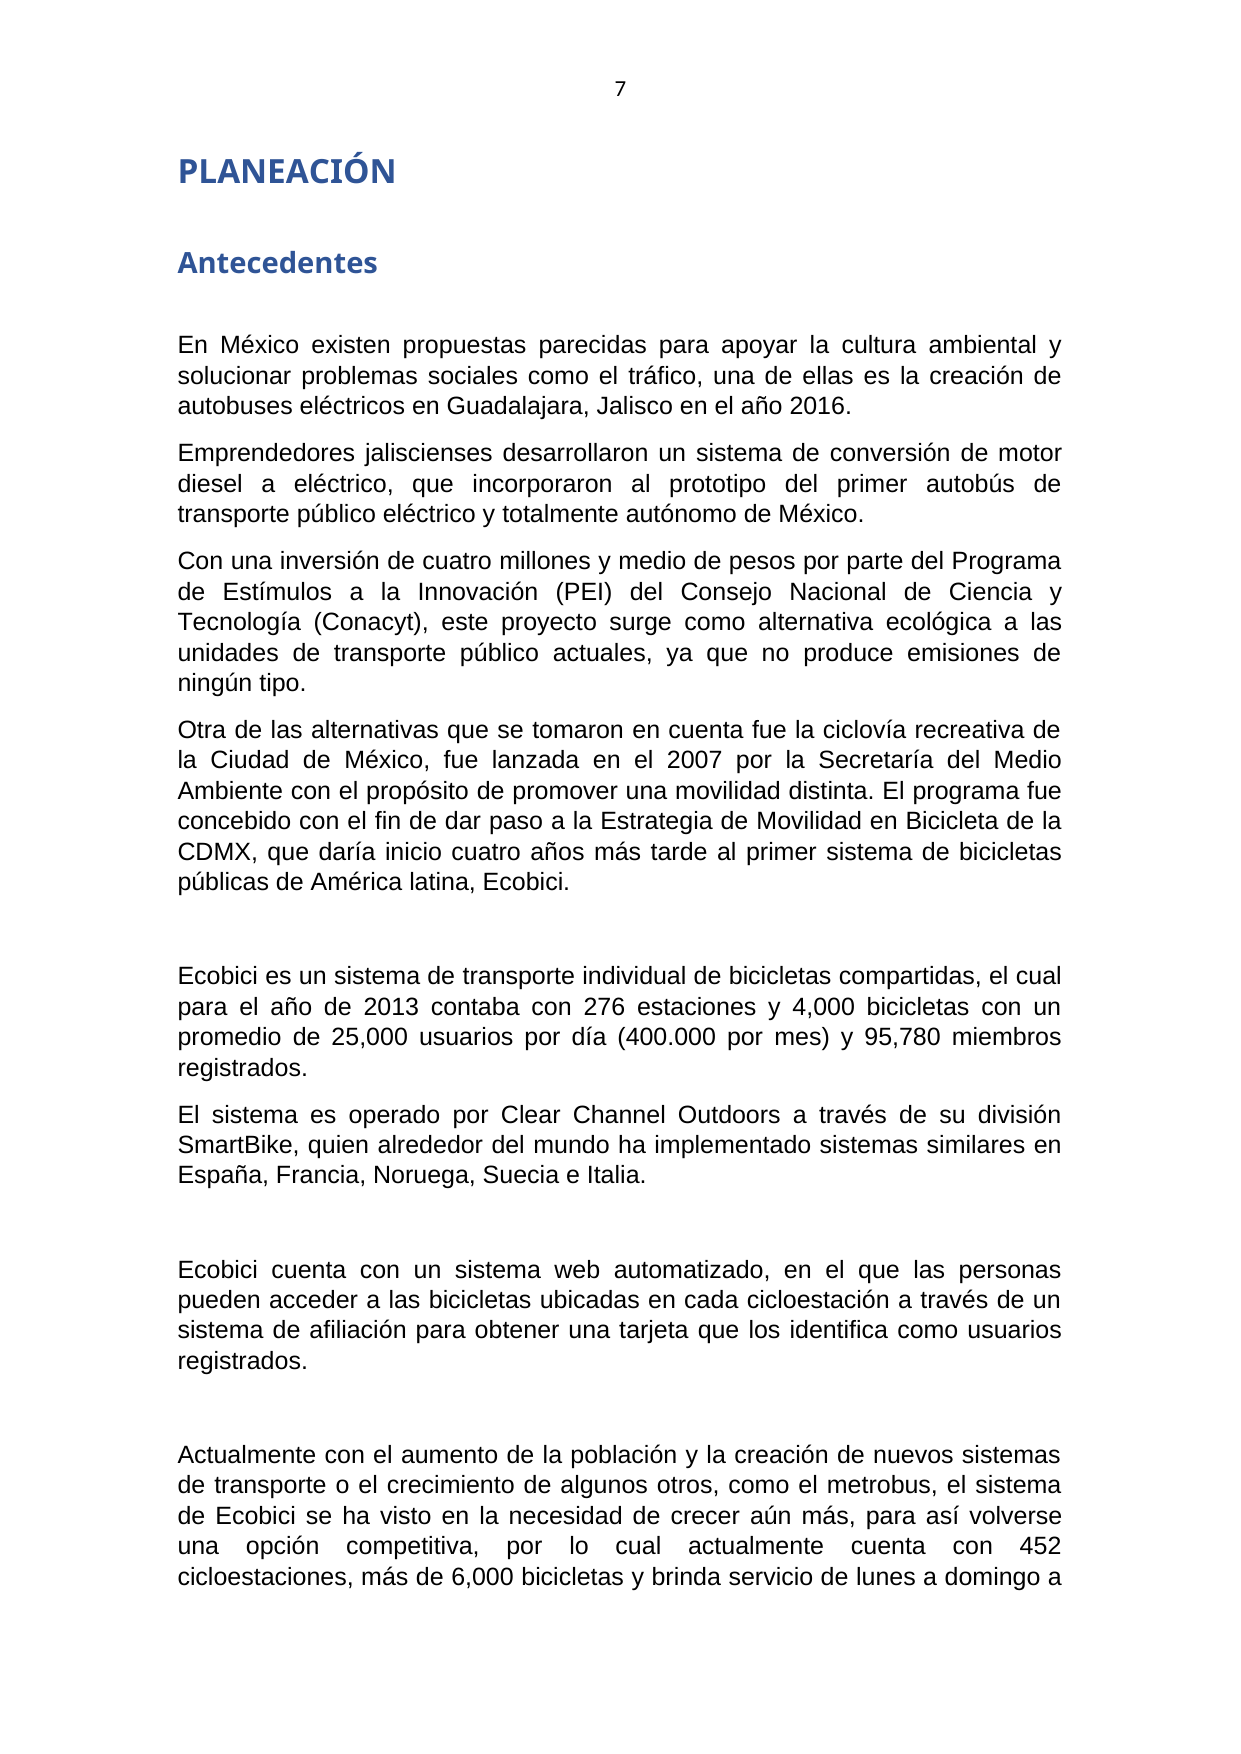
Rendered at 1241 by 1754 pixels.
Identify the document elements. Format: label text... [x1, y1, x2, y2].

subtitle PLANEACIÓN [177, 148, 1063, 193]
text Emprendedores jaliscienses desarrollaron un sistema de conversión de motor diesel a eléctrico, que incorporaron al prototipo del primer autobús de transporte público eléctrico y totalmente autónomo de México. [177, 438, 1063, 528]
text Otra de las alternativas que se tomaron en cuenta fue la ciclovía recreativa de la Ciudad de México, fue lanzada en el 2007 por la Secretaría del Medio Ambiente con el propósito de promover una movilidad distinta. El programa fue concebido con el fin de dar paso a la Estrategia de Movilidad en Bicicleta de la CDMX, que daría inicio cuatro años más tarde al primer sistema de bicicletas públicas de América latina, Ecobici. [177, 715, 1063, 896]
text Ecobici cuenta con un sistema web automatizado, en el que las personas pueden acceder a las bicicletas ubicadas en cada cicloestación a través de un sistema de afiliación para obtener una tarjeta que los identifica como usuarios registrados. [177, 1254, 1063, 1374]
subtitle Antecedentes [177, 242, 1063, 282]
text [177, 1440, 1063, 1590]
text El sistema es operado por Clear Channel Outdoors a través de su división SmartBike, quien alrededor del mundo ha implementado sistemas similares en España, Francia, Noruega, Suecia e Italia. [177, 1099, 1063, 1189]
text Ecobici es un sistema de transporte individual de bicicletas compartidas, el cual para el año de 2013 contaba con 276 estaciones y 4,000 bicicletas con un promedio de 25,000 usuarios por día (400.000 por mes) y 95,780 miembros registrados. [177, 961, 1063, 1081]
text Con una inversión de cuatro millones y medio de pesos por parte del Programa de Estímulos a la Innovación (PEI) del Consejo Nacional de Ciencia y Tecnología (Conacyt), este proyecto surge como alternativa ecológica a las unidades de transporte público actuales, ya que no produce emisiones de ningún tipo. [177, 546, 1063, 697]
text En México existen propuestas parecidas para apoyar la cultura ambiental y solucionar problemas sociales como el tráfico, una de ellas es la creación de autobuses eléctricos en Guadalajara, Jalisco en el año 2016. [177, 330, 1063, 420]
